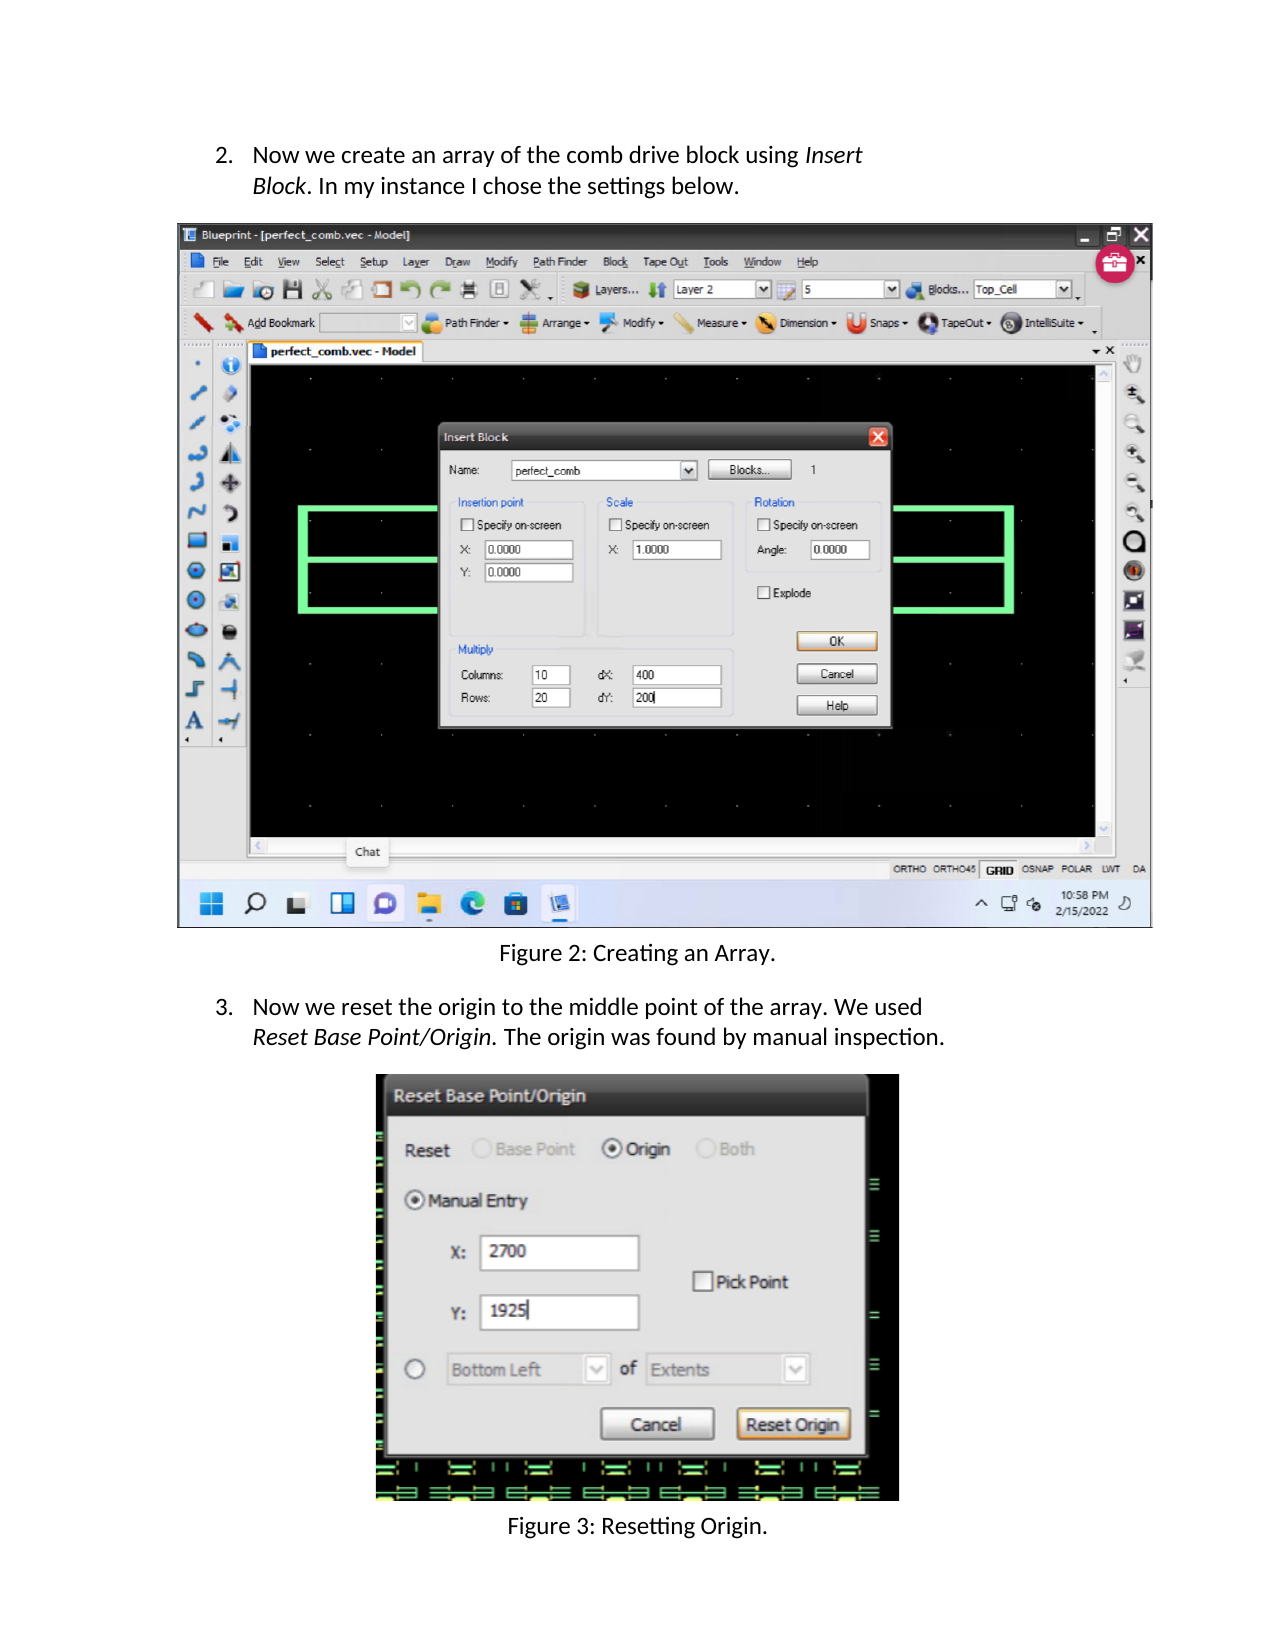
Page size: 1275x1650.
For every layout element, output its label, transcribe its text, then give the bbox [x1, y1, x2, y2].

list Now we create an array of the comb drive block using Insert Block. In my instance I chose the settings below. [215, 139, 885, 201]
picture [177, 223, 1153, 928]
picture [375, 1074, 900, 1501]
text Figure 2: Creating an Array. [390, 937, 885, 968]
text Figure 3: Resetting Origin. [390, 1510, 885, 1541]
list Now we reset the origin to the middle point of the array. We used Reset Base Point/Origin. The origin was found by manual inspection. [215, 991, 975, 1052]
